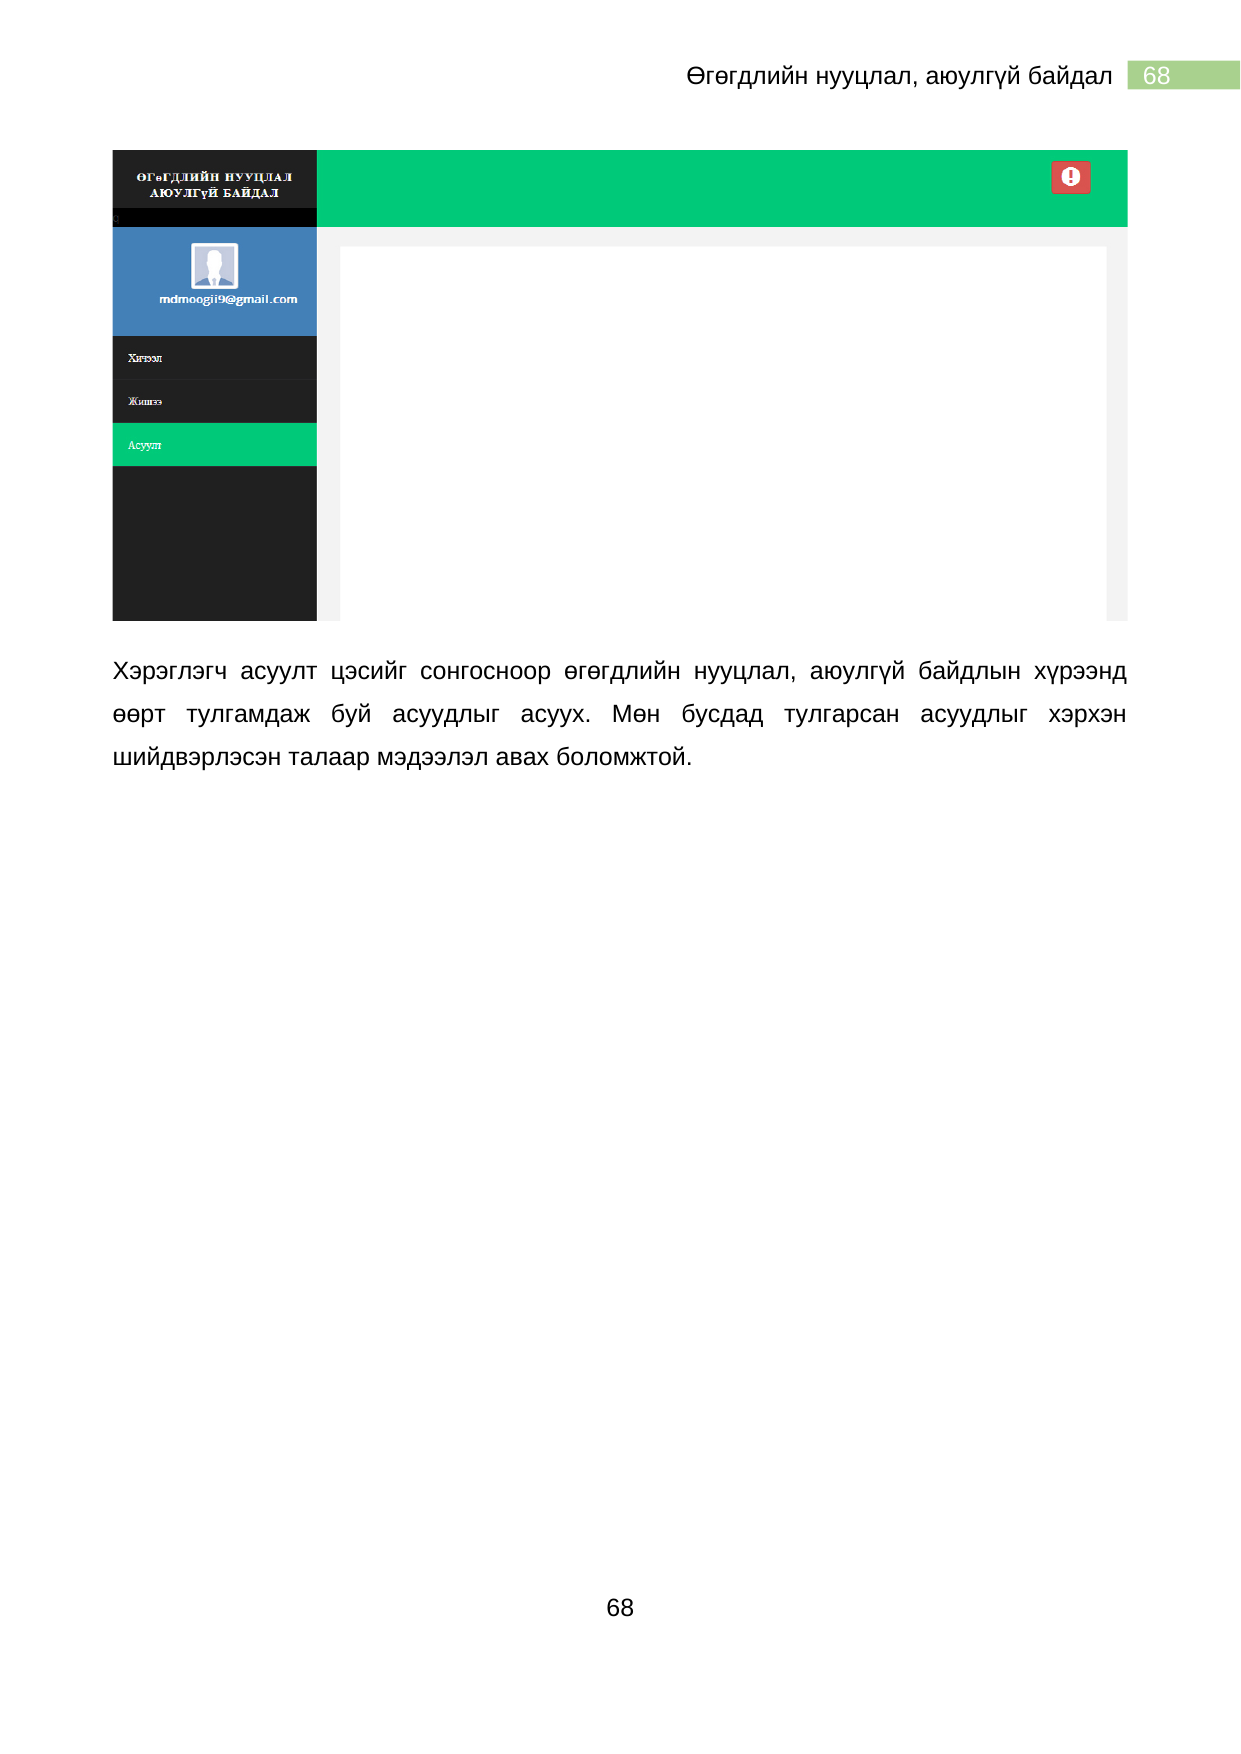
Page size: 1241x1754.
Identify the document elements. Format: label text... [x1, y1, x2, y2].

picture [112, 150, 1128, 621]
text Хэрэглэгч асуулт цэсийг сонгосноор өгөгдлийн нууцлал, аюулгүй байдлын хүрээнд өөрт тулгамдаж буй асуудлыг асуух. Мөн бусдад тулгарсан асуудлыг хэрхэн шийдвэрлэсэн талаар мэдээлэл авах боломжтой. [112, 656, 1128, 771]
